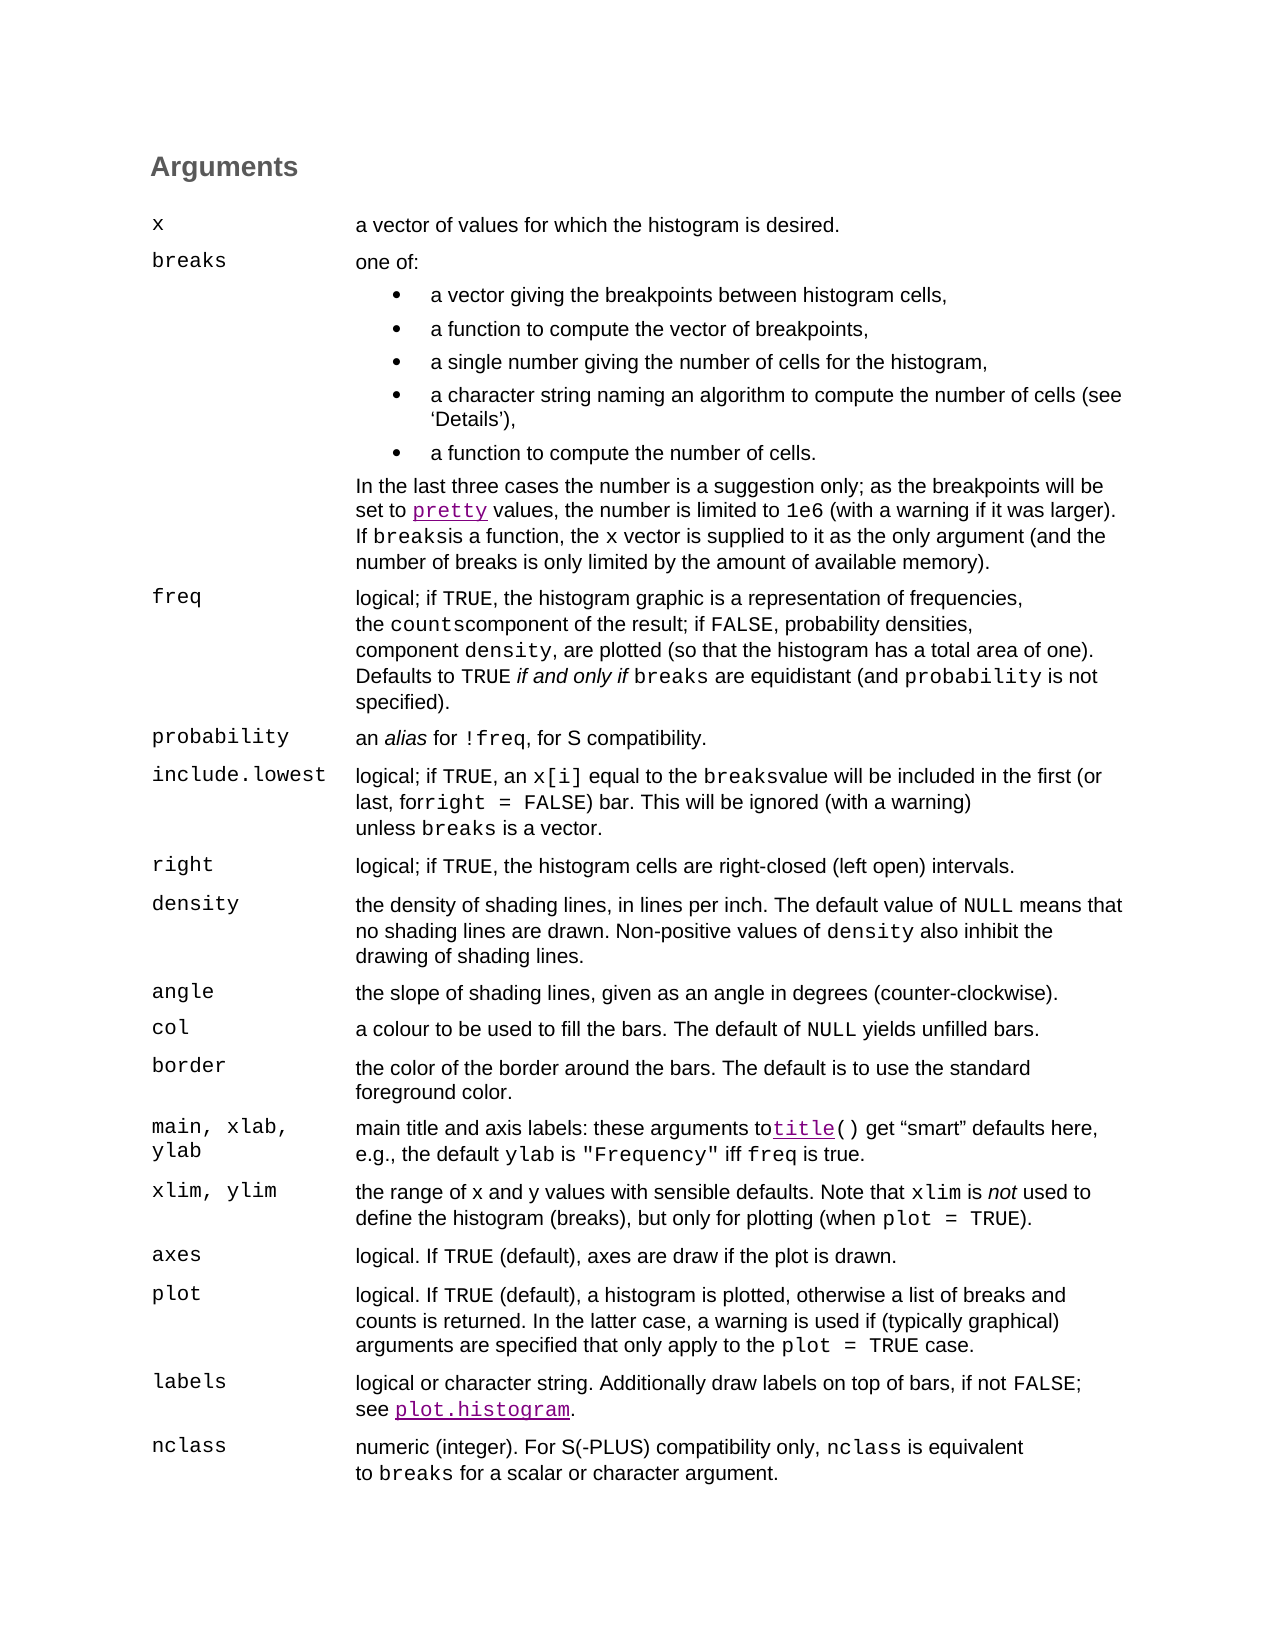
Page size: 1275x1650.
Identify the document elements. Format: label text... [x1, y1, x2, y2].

table_cell plot [150, 1281, 354, 1369]
table_cell axes [150, 1243, 354, 1281]
table_cell one of: a vector giving the breakpoints between histogram cells, a function to compute the vector of breakpoints, a single number giving the number of cells for the histogram, a character string naming an algorithm to compute the number of cells (see ‘Details’), a function to compute the number of cells. In the last three cases the number is a suggestion only; as the breakpoints will be set to pretty values, the number is limited to 1e6 (with a warning if it was larger). If breaksis a function, the x vector is supplied to it as the only argument (and the number of breaks is only limited by the amount of available memory). [354, 248, 1125, 584]
table_cell an alias for !freq, for S compatibility. [354, 724, 1125, 763]
table_cell col [150, 1016, 354, 1054]
table_cell breaks [150, 248, 354, 584]
table_cell logical or character string. Additionally draw labels on top of bars, if not FALSE; see plot.histogram. [354, 1369, 1125, 1433]
table_cell the density of shading lines, in lines per inch. The default value of NULL means that no shading lines are drawn. Non-positive values of density also inhibit the drawing of shading lines. [354, 891, 1125, 979]
table_cell the range of x and y values with sensible defaults. Note that xlim is not used to define the histogram (breaks), but only for plotting (when plot = TRUE). [354, 1179, 1125, 1243]
table_cell logical; if TRUE, the histogram graphic is a representation of frequencies, the countscomponent of the result; if FALSE, probability densities, component density, are plotted (so that the histogram has a total area of one). Defaults to TRUE if and only if breaks are equidistant (and probability is not specified). [354, 585, 1125, 724]
table_cell xlim, ylim [150, 1179, 354, 1243]
table_cell logical. If TRUE (default), a histogram is plotted, otherwise a list of breaks and counts is returned. In the latter case, a warning is used if (typically graphical) arguments are specified that only apply to the plot = TRUE case. [354, 1281, 1125, 1369]
table_cell angle [150, 979, 354, 1016]
table_cell probability [150, 724, 354, 763]
table_cell a colour to be used to fill the bars. The default of NULL yields unfilled bars. [354, 1016, 1125, 1054]
table_cell logical; if TRUE, an x[i] equal to the breaksvalue will be included in the first (or last, forright = FALSE) bar. This will be ignored (with a warning) unless breaks is a vector. [354, 763, 1125, 853]
table_header x [150, 212, 354, 248]
table_cell the color of the border around the bars. The default is to use the standard foreground color. [354, 1054, 1125, 1114]
table_cell the slope of shading lines, given as an angle in degrees (counter-clockwise). [354, 979, 1125, 1016]
table_cell numeric (integer). For S(-PLUS) compatibility only, nclass is equivalent to breaks for a scalar or character argument. [354, 1433, 1125, 1497]
table_header a vector of values for which the histogram is desired. [354, 212, 1125, 248]
table_cell border [150, 1054, 354, 1114]
text Arguments [150, 150, 1125, 182]
table_cell main title and axis labels: these arguments totitle() get “smart” defaults here, e.g., the default ylab is "Frequency" iff freq is true. [354, 1114, 1125, 1178]
table_cell logical. If TRUE (default), axes are draw if the plot is drawn. [354, 1243, 1125, 1281]
table_cell right [150, 853, 354, 891]
table_cell logical; if TRUE, the histogram cells are right-closed (left open) intervals. [354, 853, 1125, 891]
table_cell include.lowest [150, 763, 354, 853]
table_cell nclass [150, 1433, 354, 1497]
table_cell labels [150, 1369, 354, 1433]
table_cell main, xlab, ylab [150, 1114, 354, 1178]
table_cell density [150, 891, 354, 979]
table_cell freq [150, 585, 354, 724]
